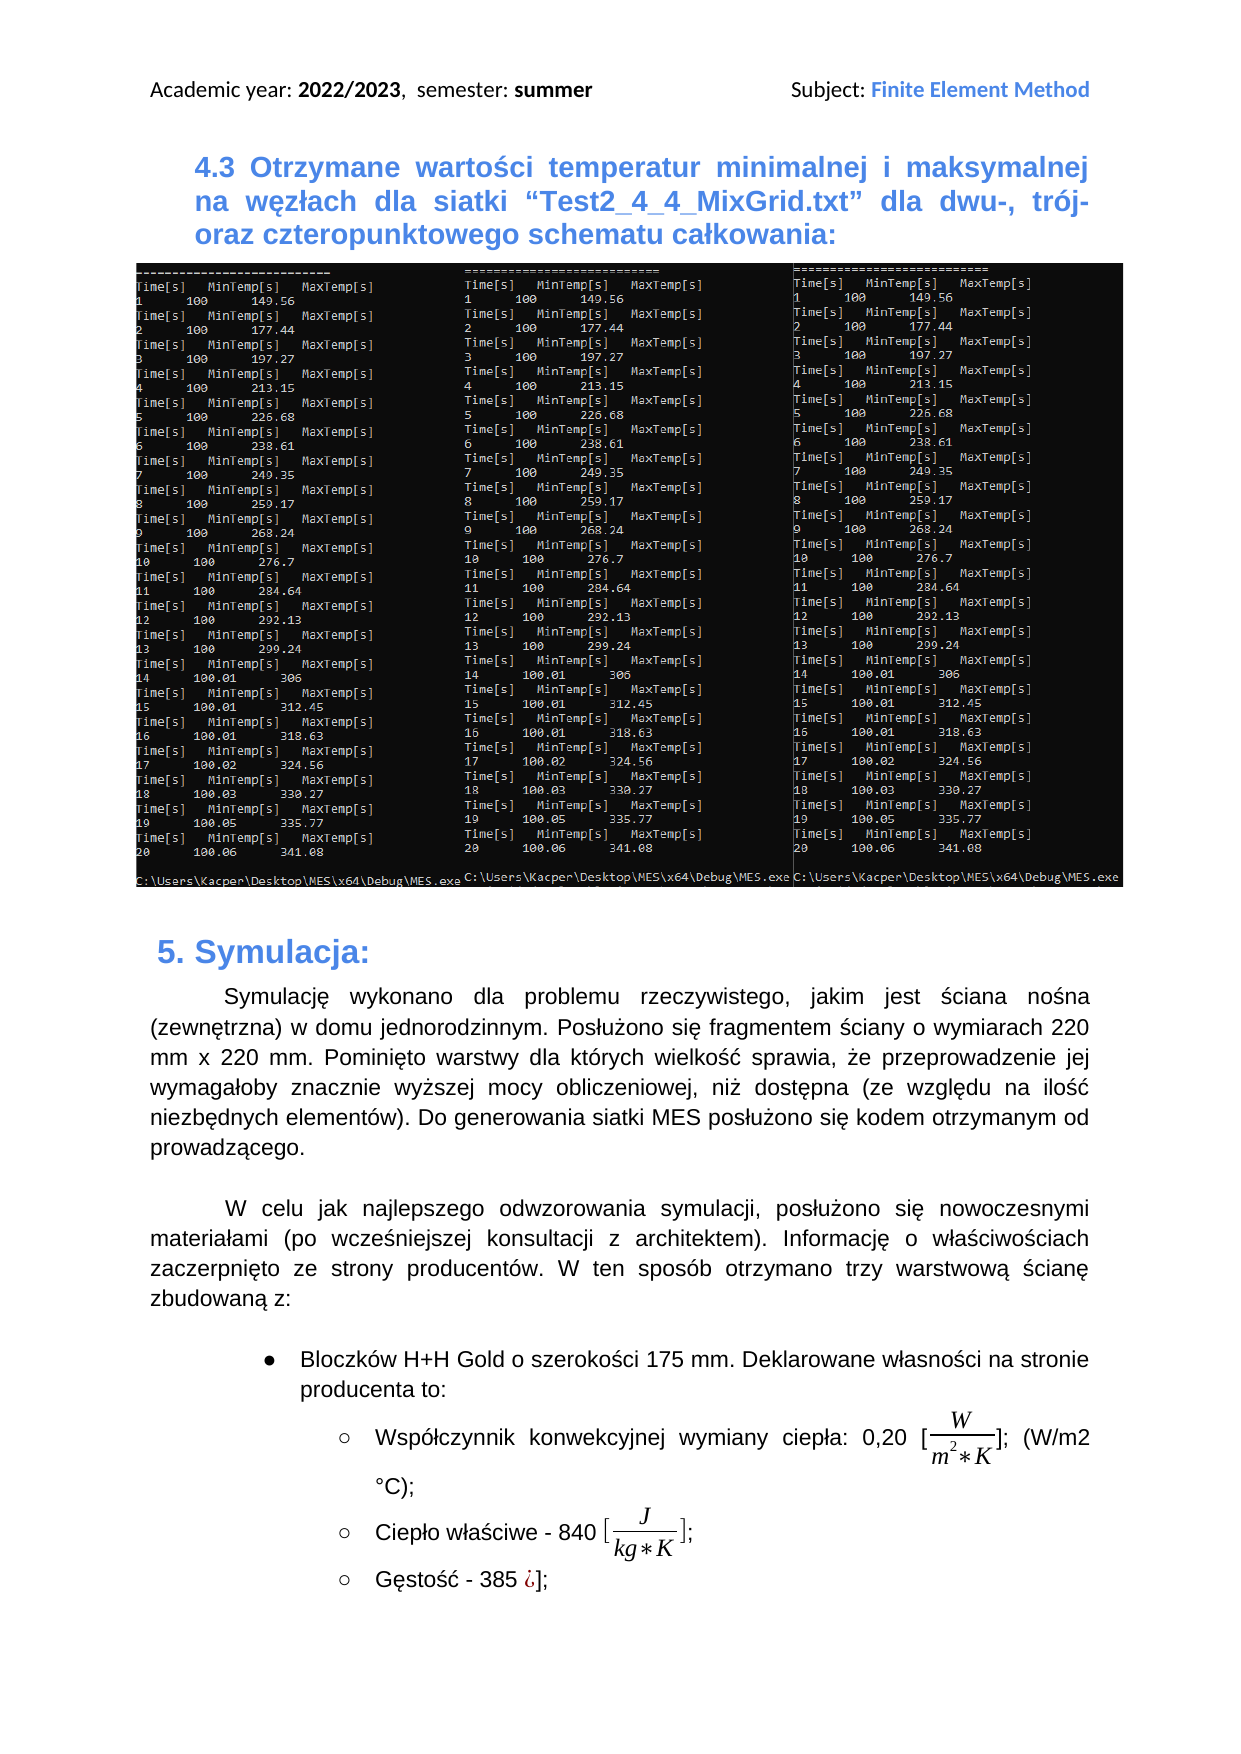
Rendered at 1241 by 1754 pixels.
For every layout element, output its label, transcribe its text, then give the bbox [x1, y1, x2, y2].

list Ciepło właściwe - 840 ; [337, 1503, 1090, 1562]
list Gęstość - 385 ]; [337, 1566, 1090, 1592]
subtitle Symulacja: [157, 932, 1090, 971]
picture [136, 263, 1124, 887]
list Bloczków H+H Gold o szerokości 175 mm. Deklarowane własności na stronie producenta to: [262, 1346, 1090, 1402]
subtitle 4.3 Otrzymane wartości temperatur minimalnej i maksymalnej na węzłach dla siatki “Test2_4_4_MixGrid.txt” dla dwu-, trój- oraz czteropunktowego schematu całkowania: [194, 150, 1090, 251]
list Współczynnik konwekcyjnej wymiany ciepła: 0,20 []; (W/m2 °C); [337, 1406, 1090, 1499]
text W celu jak najlepszego odwzorowania symulacji, posłużono się nowoczesnymi materiałami (po wcześniejszej konsultacji z architektem). Informację o właściwościach zaczerpnięto ze strony producentów. W ten sposób otrzymano trzy warstwową ścianę zbudowaną z: [150, 1164, 1090, 1312]
text Symulację wykonano dla problemu rzeczywistego, jakim jest ściana nośna (zewnętrzna) w domu jednorodzinnym. Posłużono się fragmentem ściany o wymiarach 220 mm x 220 mm. Pominięto warstwy dla których wielkość sprawia, że przeprowadzenie jej wymagałoby znacznie wyższej mocy obliczeniowej, niż dostępna (ze względu na ilość niezbędnych elementów). Do generowania siatki MES posłużono się kodem otrzymanym od prowadzącego. [150, 983, 1090, 1161]
